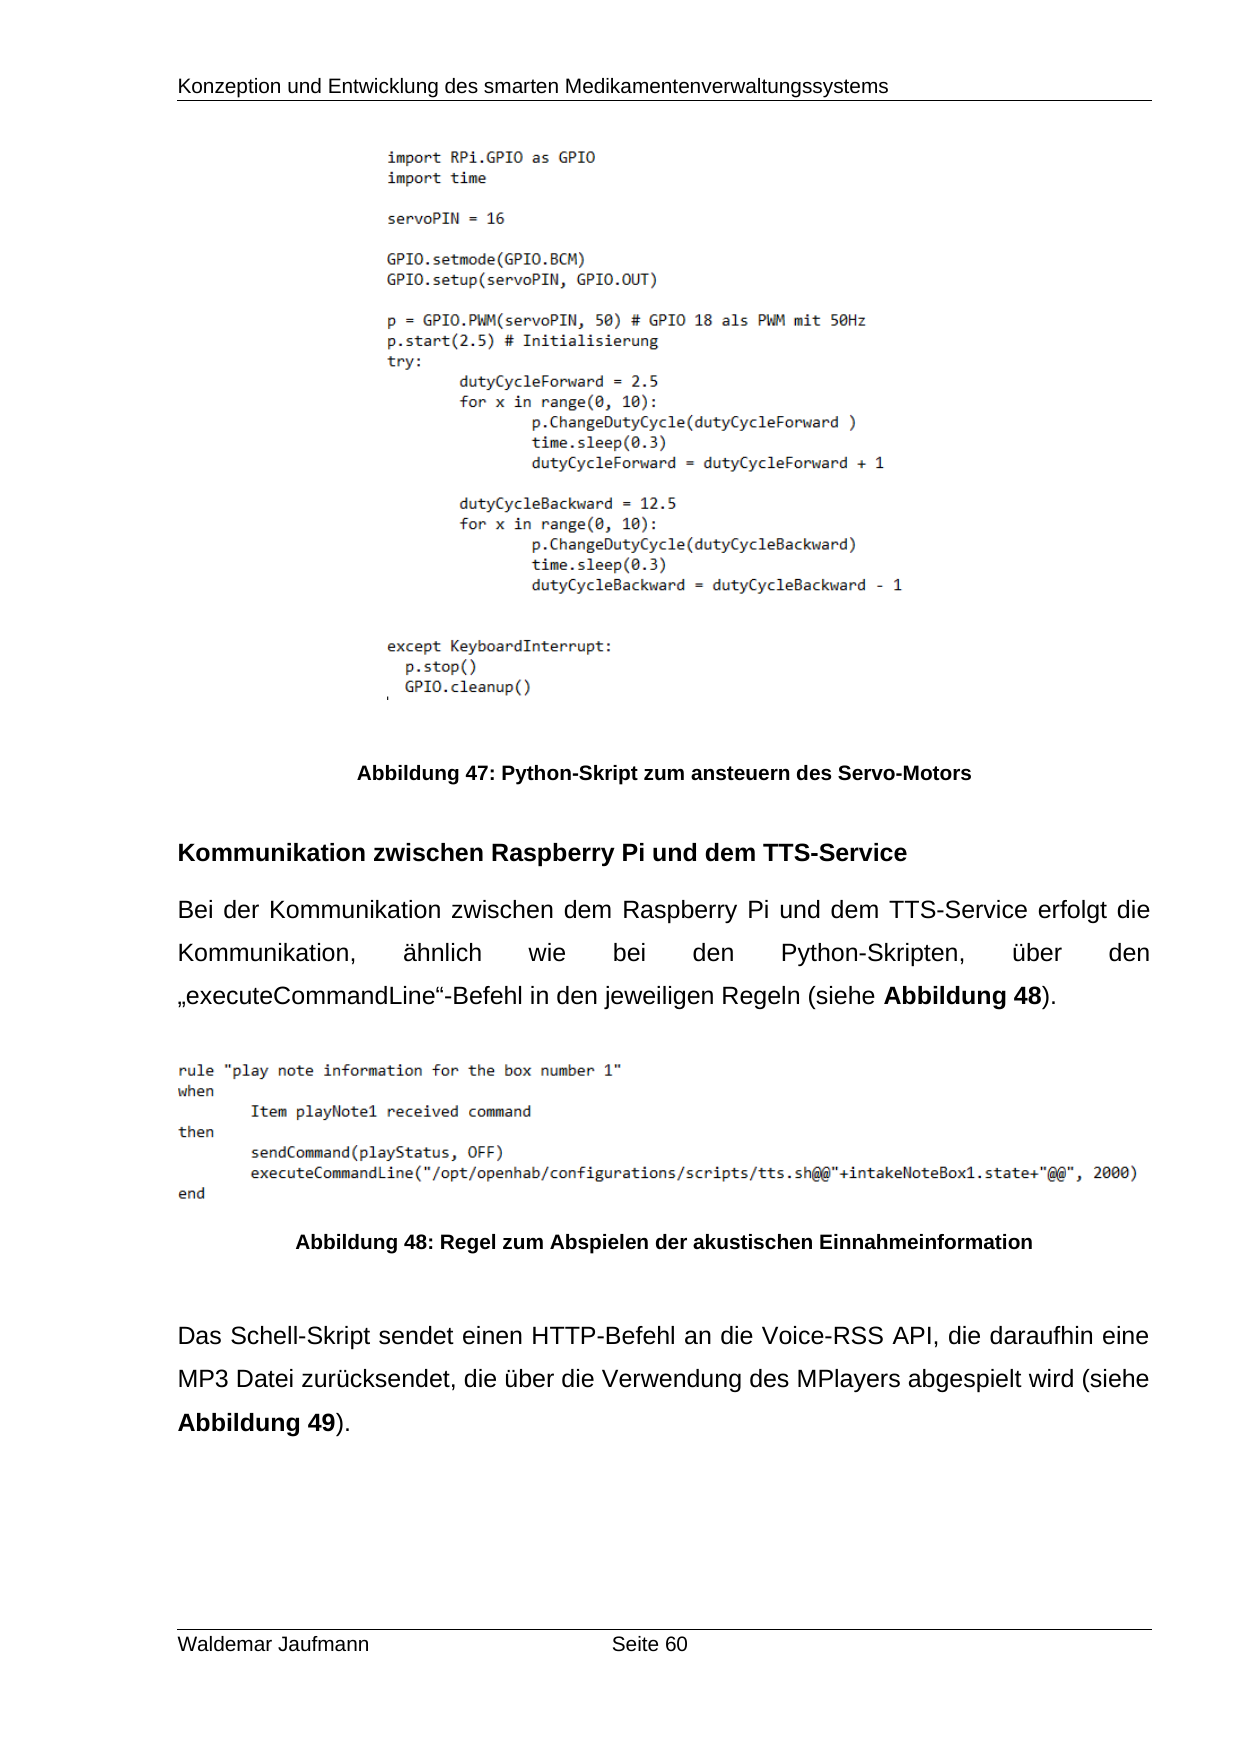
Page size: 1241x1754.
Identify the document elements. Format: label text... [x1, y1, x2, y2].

text Abbildung 47: Python-Skript zum ansteuern des Servo-Motors [177, 760, 1152, 784]
picture [386, 147, 943, 700]
text Das Schell-Skript sendet einen HTTP-Befehl an die Voice-RSS API, die daraufhin eine MP3 Datei zurücksendet, die über die Verwendung des MPlayers abgespielt wird (siehe Abbildung 49). [177, 1321, 1152, 1436]
text Bei der Kommunikation zwischen dem Raspberry Pi und dem TTS-Service erfolgt die Kommunikation, ähnlich wie bei den Python-Skripten, über den „executeCommandLine“-Befehl in den jeweiligen Regeln (siehe Abbildung 48). [177, 895, 1152, 1010]
picture [177, 1053, 1152, 1218]
text Kommunikation zwischen Raspberry Pi und dem TTS-Service [177, 838, 1152, 866]
text Abbildung 48: Regel zum Abspielen der akustischen Einnahmeinformation [177, 1230, 1152, 1254]
